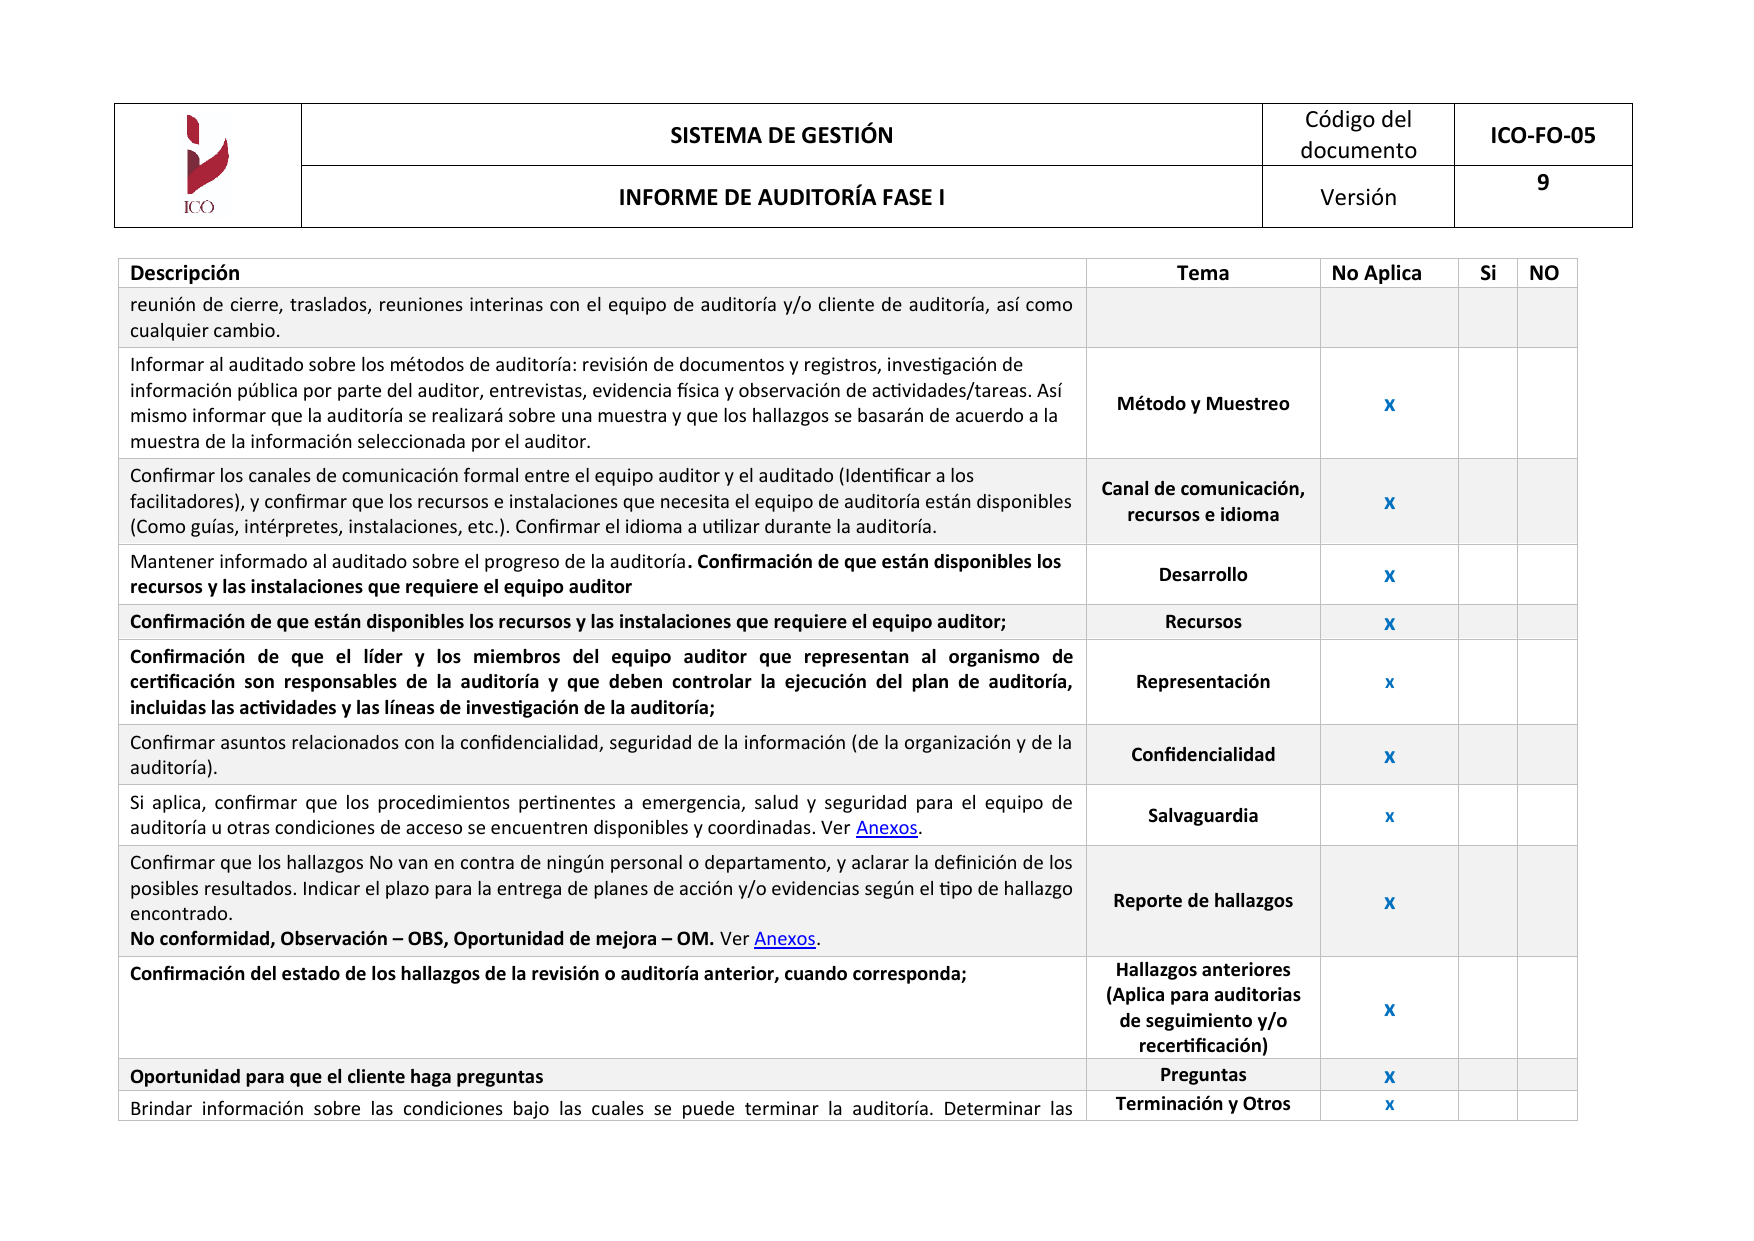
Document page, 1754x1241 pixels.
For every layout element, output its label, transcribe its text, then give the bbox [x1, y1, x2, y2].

picture [178, 114, 231, 219]
table_cell [1518, 640, 1577, 724]
table_cell Confirmar los canales de comunicación formal entre el equipo auditor y el auditado (Identificar a los facilitadores), y confirmar que los recursos e instalaciones que necesita el equipo de auditoría están disponibles (Como guías, intérpretes, instalaciones, etc.). Confirmar el idioma a utilizar durante la auditoría. [119, 459, 1086, 543]
table_cell [1459, 1091, 1517, 1120]
table_cell [1459, 640, 1517, 724]
table_cell x [1321, 348, 1458, 458]
table_cell Confidencialidad [1087, 725, 1320, 784]
table_cell x [1321, 957, 1458, 1058]
table_cell x [1321, 459, 1458, 543]
table_cell Terminación y Otros aspectos [1087, 1091, 1320, 1120]
table_cell [1518, 846, 1577, 956]
table_cell x [1321, 640, 1458, 724]
table_cell [1459, 545, 1517, 604]
table_cell Plan de auditoría [1087, 288, 1320, 347]
table_cell Desarrollo [1087, 545, 1320, 604]
table_cell [1459, 1059, 1517, 1090]
table_cell [1459, 605, 1517, 638]
table_header Si [1459, 259, 1517, 287]
table_cell [1459, 459, 1517, 543]
table_cell x [1321, 1091, 1458, 1120]
table_cell Mantener informado al auditado sobre el progreso de la auditoría. Confirmación de que están disponibles los recursos y las instalaciones que requiere el equipo auditor [119, 545, 1086, 604]
table_cell Informar al auditado sobre los métodos de auditoría: revisión de documentos y registros, investigación de información pública por parte del auditor, entrevistas, evidencia física y observación de actividades/tareas. Así mismo informar que la auditoría se realizará sobre una muestra y que los hallazgos se basarán de acuerdo a la muestra de la información seleccionada por el auditor. [119, 348, 1086, 458]
table_cell [1518, 348, 1577, 458]
table_cell x [1321, 846, 1458, 956]
table_cell [1518, 957, 1577, 1058]
table_cell Salvaguardia [1087, 785, 1320, 844]
table_cell [1459, 725, 1517, 784]
table_cell [1518, 545, 1577, 604]
table_cell [1459, 785, 1517, 844]
table_cell Recursos [1087, 605, 1320, 638]
table_cell x [1321, 288, 1458, 347]
table_cell x [1321, 545, 1458, 604]
table_cell Confirmación del estado de los hallazgos de la revisión o auditoría anterior, cuando corresponda; [119, 957, 1086, 1058]
table_header Tema [1087, 259, 1320, 287]
table_cell [1518, 459, 1577, 543]
table_cell Reporte de hallazgos [1087, 846, 1320, 956]
table_cell [1518, 1091, 1577, 1120]
table_cell Hallazgos anteriores (Aplica para auditorias de seguimiento y/o recertificación) [1087, 957, 1320, 1058]
table_cell Confirmación de que están disponibles los recursos y las instalaciones que requiere el equipo auditor; [119, 605, 1086, 638]
table_header Descripción [119, 259, 1086, 287]
table_header NO [1518, 259, 1577, 287]
table_cell Preguntas [1087, 1059, 1320, 1090]
table_cell Canal de comunicación, recursos e idioma [1087, 459, 1320, 543]
table_cell x [1321, 725, 1458, 784]
table_cell [1459, 348, 1517, 458]
table_cell Si aplica, confirmar que los procedimientos pertinentes a emergencia, salud y seguridad para el equipo de auditoría u otras condiciones de acceso se encuentren disponibles y coordinadas. Ver Anexos. [119, 785, 1086, 844]
table_cell Método y Muestreo [1087, 348, 1320, 458]
table_cell x [1321, 1059, 1458, 1090]
table_cell [1518, 725, 1577, 784]
table_cell [1459, 846, 1517, 956]
table_cell Confirmación de que el líder y los miembros del equipo auditor que representan al organismo de certificación son responsables de la auditoría y que deben controlar la ejecución del plan de auditoría, incluidas las actividades y las líneas de investigación de la auditoría; [119, 640, 1086, 724]
table_cell Representación [1087, 640, 1320, 724]
table_cell [1518, 288, 1577, 347]
table_cell x [1321, 605, 1458, 638]
table_header No Aplica [1321, 259, 1458, 287]
table_cell [1459, 957, 1517, 1058]
table_cell Confirmar que los hallazgos No van en contra de ningún personal o departamento, y aclarar la definición de los posibles resultados. Indicar el plazo para la entrega de planes de acción y/o evidencias según el tipo de hallazgo encontrado. No conformidad, Observación – OBS, Oportunidad de mejora – OM. Ver Anexos. [119, 846, 1086, 956]
table_cell x [1321, 785, 1458, 844]
table_cell [1518, 605, 1577, 638]
table_cell [1518, 785, 1577, 844]
table_cell [1518, 1059, 1577, 1090]
table_cell Confirmar asuntos relacionados con la confidencialidad, seguridad de la información (de la organización y de la auditoría). [119, 725, 1086, 784]
table_cell [1459, 288, 1517, 347]
table_cell Oportunidad para que el cliente haga preguntas [119, 1059, 1086, 1090]
